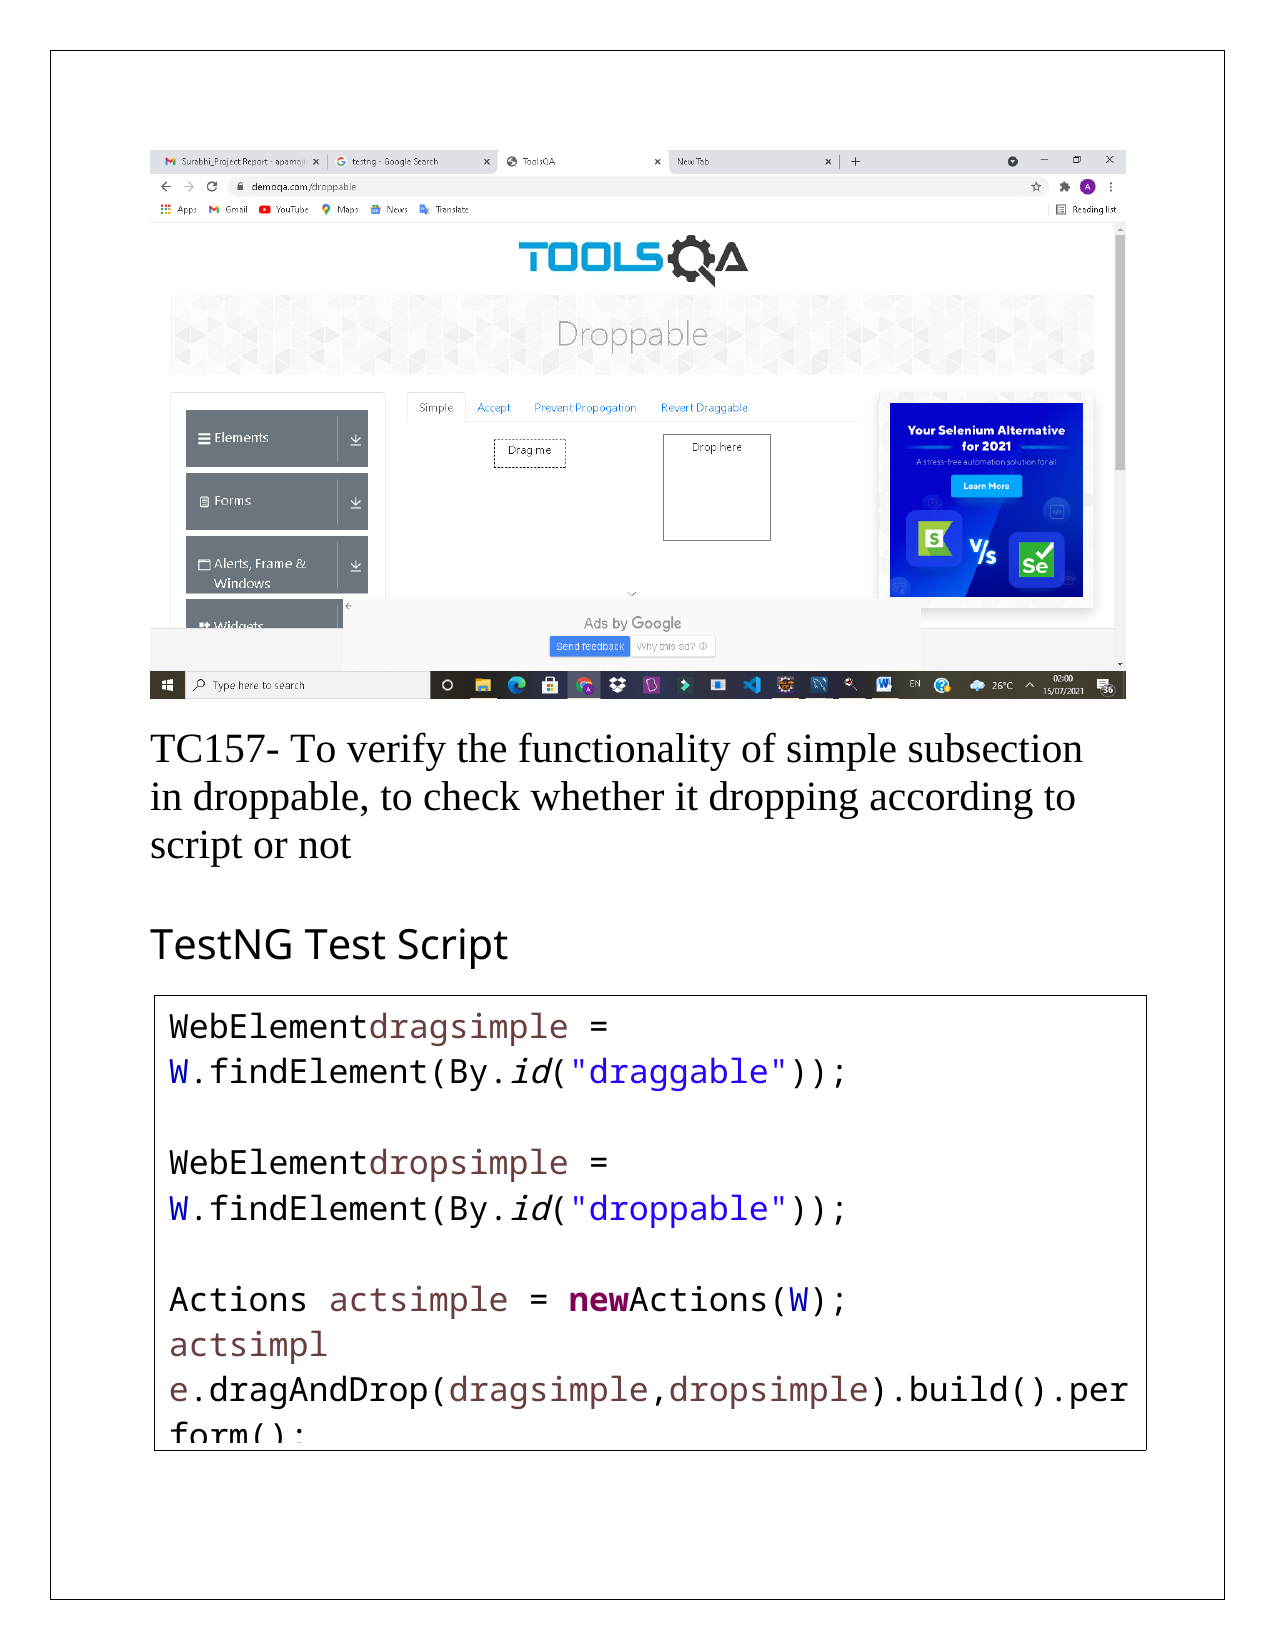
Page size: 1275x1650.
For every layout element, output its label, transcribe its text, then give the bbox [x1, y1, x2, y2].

text TestNG Test Script [150, 915, 1125, 972]
text TC157- To verify the functionality of simple subsection in droppable, to check whether it dropping according to script or not [150, 723, 1125, 867]
picture [150, 150, 1126, 699]
